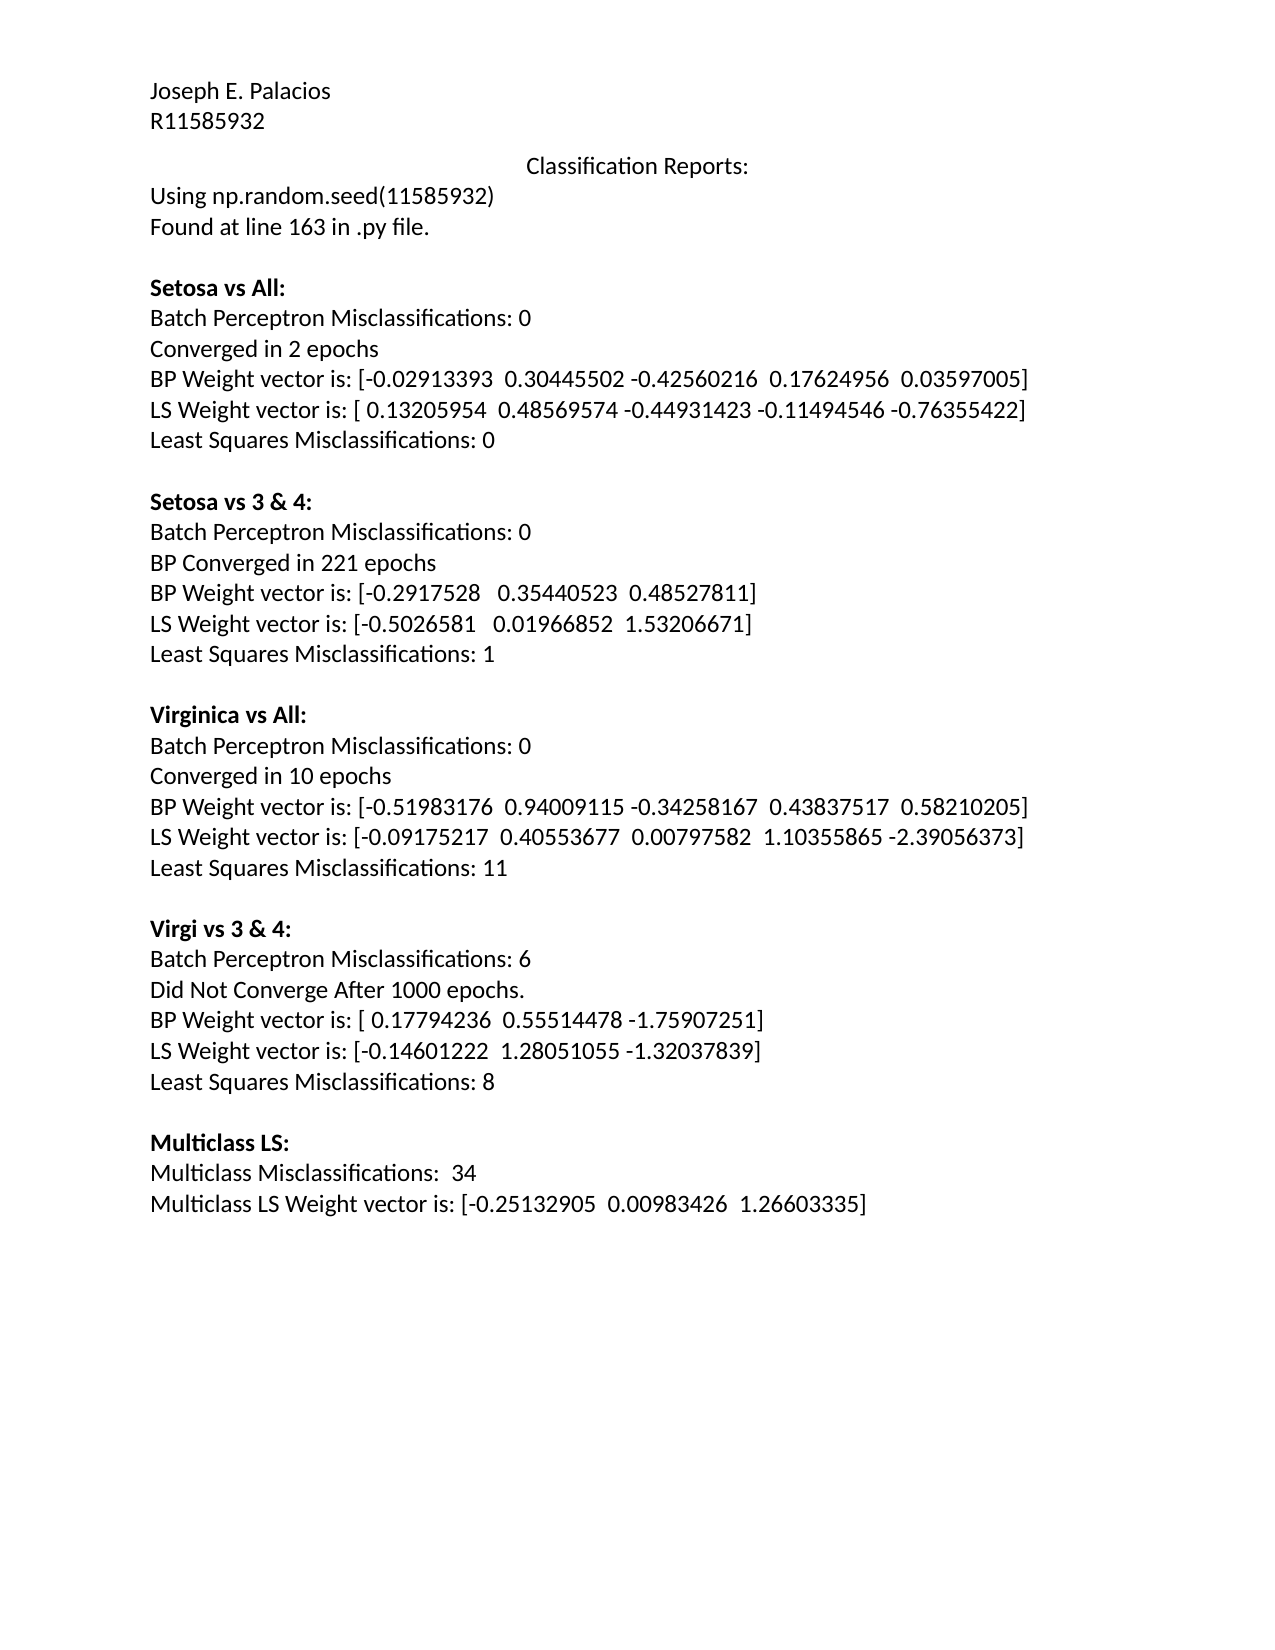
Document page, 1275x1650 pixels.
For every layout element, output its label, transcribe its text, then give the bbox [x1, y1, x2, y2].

text Converged in 2 epochs [150, 333, 1125, 364]
text Classification Reports: [150, 150, 1125, 181]
text Batch Perceptron Misclassifications: 0 [150, 516, 1125, 547]
text Least Squares Misclassifications: 11 [150, 852, 1125, 882]
text Virgi vs 3 & 4: [150, 913, 1125, 943]
text LS Weight vector is: [-0.09175217 0.40553677 0.00797582 1.10355865 -2.39056373] [150, 821, 1125, 852]
text Multiclass Misclassifications: 34 [150, 1157, 1125, 1188]
text Did Not Converge After 1000 epochs. [150, 974, 1125, 1004]
text Least Squares Misclassifications: 1 [150, 638, 1125, 669]
text Multiclass LS Weight vector is: [-0.25132905 0.00983426 1.26603335] [150, 1188, 1125, 1218]
text LS Weight vector is: [-0.5026581 0.01966852 1.53206671] [150, 608, 1125, 638]
text Using np.random.seed(11585932) [150, 181, 1125, 211]
text Virginica vs All: [150, 699, 1125, 730]
text Batch Perceptron Misclassifications: 0 [150, 730, 1125, 760]
text Multiclass LS: [150, 1127, 1125, 1157]
text BP Weight vector is: [ 0.17794236 0.55514478 -1.75907251] [150, 1004, 1125, 1035]
text LS Weight vector is: [-0.14601222 1.28051055 -1.32037839] [150, 1035, 1125, 1066]
text Least Squares Misclassifications: 0 [150, 425, 1125, 455]
text Batch Perceptron Misclassifications: 0 [150, 303, 1125, 333]
text LS Weight vector is: [ 0.13205954 0.48569574 -0.44931423 -0.11494546 -0.76355422] [150, 394, 1125, 425]
text BP Weight vector is: [-0.2917528 0.35440523 0.48527811] [150, 577, 1125, 608]
text Found at line 163 in .py file. [150, 211, 1125, 242]
text Setosa vs All: [150, 272, 1125, 303]
text Least Squares Misclassifications: 8 [150, 1066, 1125, 1096]
text Setosa vs 3 & 4: [150, 486, 1125, 516]
text BP Converged in 221 epochs [150, 547, 1125, 577]
text BP Weight vector is: [-0.51983176 0.94009115 -0.34258167 0.43837517 0.58210205] [150, 791, 1125, 821]
text BP Weight vector is: [-0.02913393 0.30445502 -0.42560216 0.17624956 0.03597005] [150, 364, 1125, 394]
text Batch Perceptron Misclassifications: 6 [150, 943, 1125, 974]
text Converged in 10 epochs [150, 760, 1125, 791]
